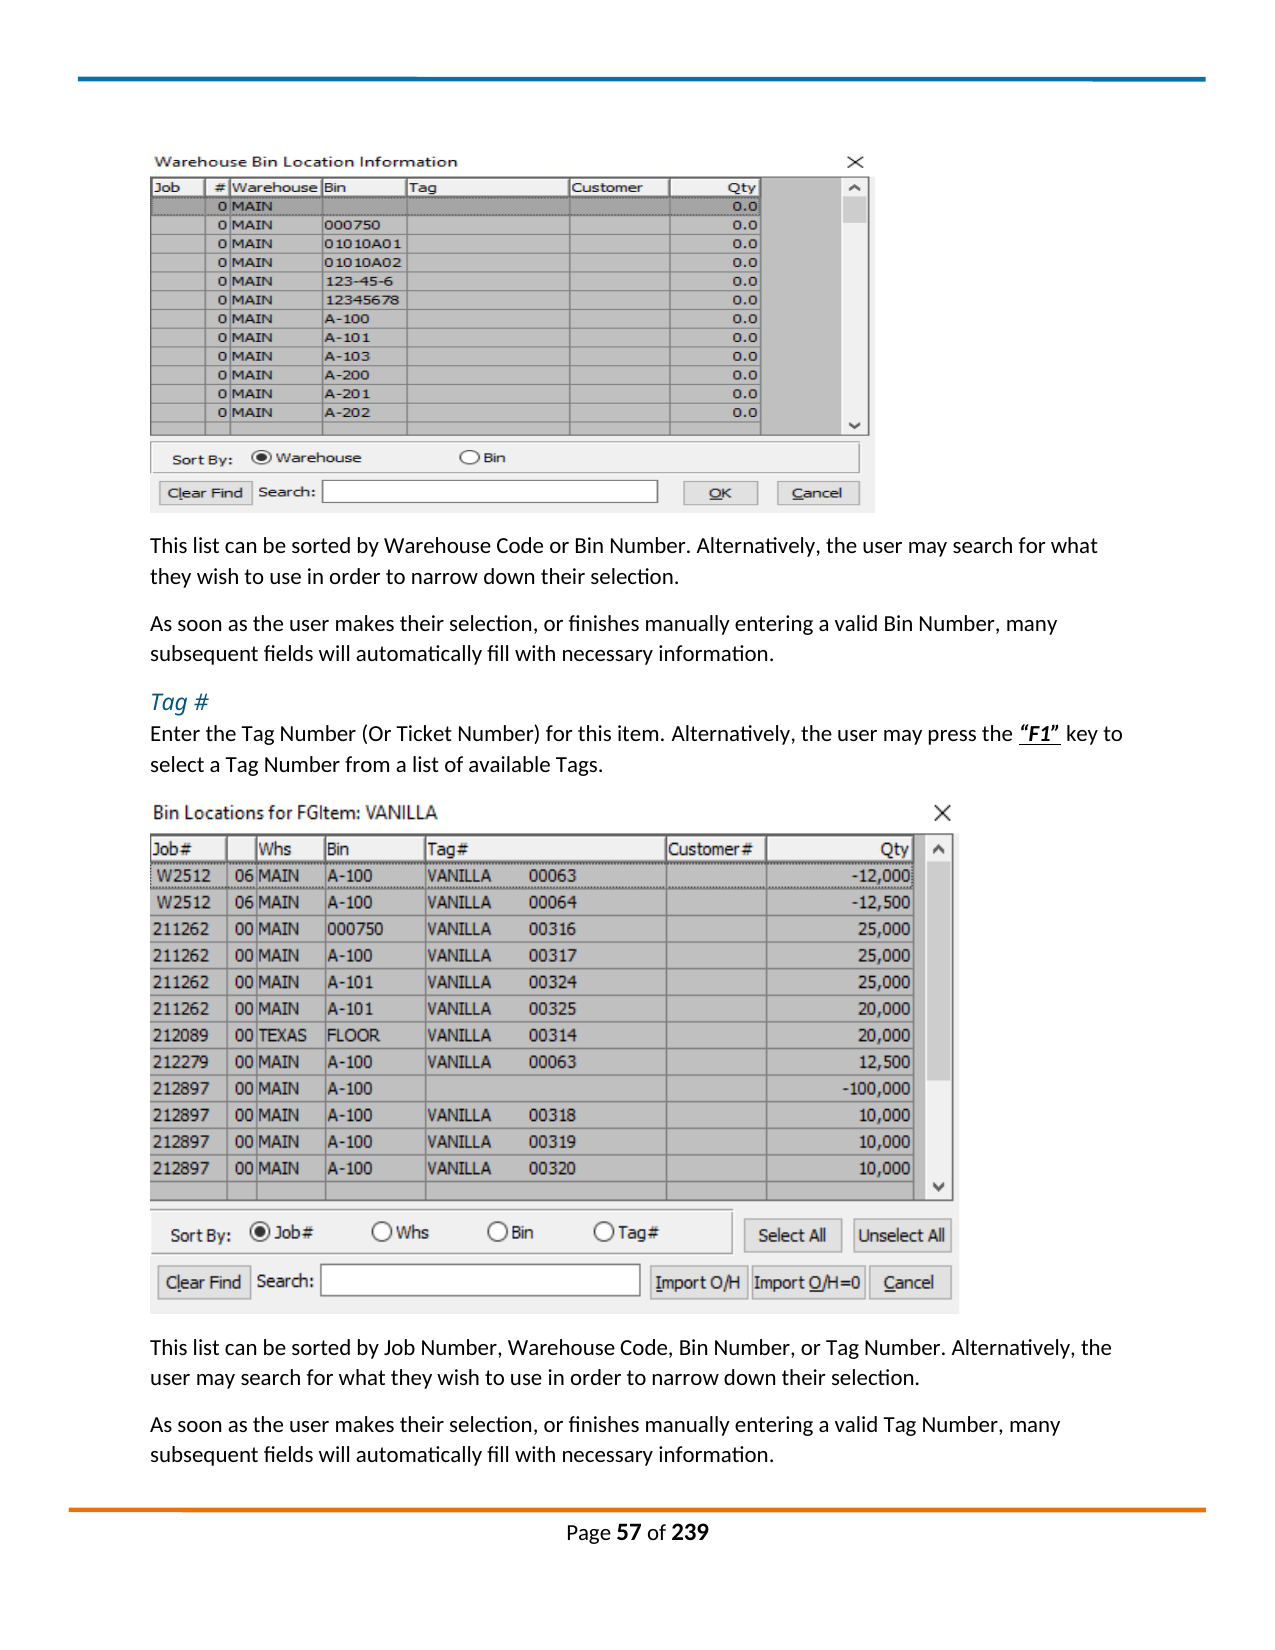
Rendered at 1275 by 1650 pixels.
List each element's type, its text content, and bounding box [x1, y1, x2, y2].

text As soon as the user makes their selection, or finishes manually entering a valid Bin Number, many subsequent fields will automatically fill with necessary information. [150, 609, 1125, 667]
text This list can be sorted by Warehouse Code or Bin Number. Alternatively, the user may search for what they wish to use in order to narrow down their selection. [150, 532, 1125, 590]
text Enter the Tag Number (Or Ticket Number) for this item. Alternatively, the user may press the “F1” key to select a Tag Number from a list of available Tags. [150, 719, 1125, 778]
picture [150, 150, 876, 513]
picture [150, 796, 960, 1314]
text This list can be sorted by Job Number, Warehouse Code, Bin Number, or Tag Number. Alternatively, the user may search for what they wish to use in order to narrow down their selection. [150, 1333, 1125, 1391]
subtitle Tag # [150, 686, 1125, 717]
text As soon as the user makes their selection, or finishes manually entering a valid Tag Number, many subsequent fields will automatically fill with necessary information. [150, 1410, 1125, 1468]
